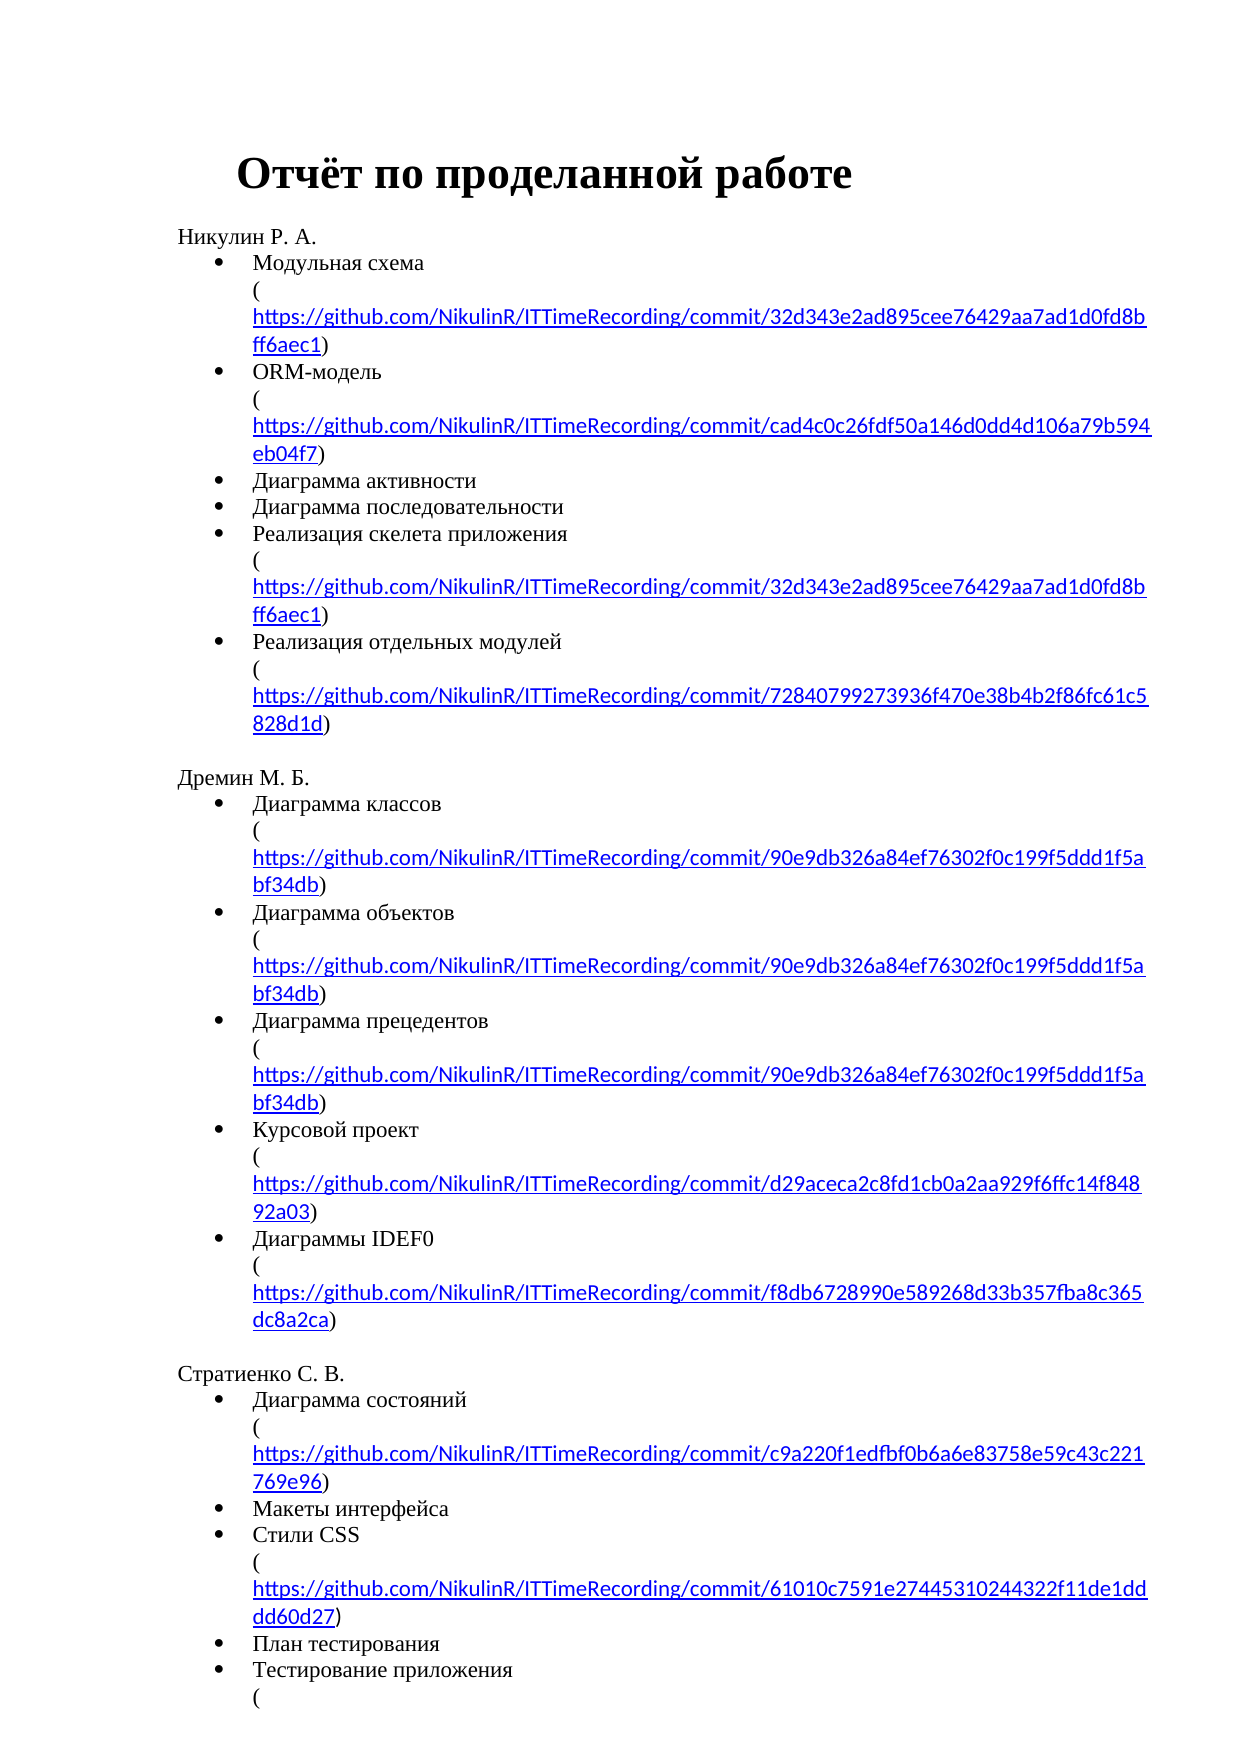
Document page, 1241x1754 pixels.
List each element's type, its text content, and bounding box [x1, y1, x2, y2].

list Макеты интерфейса [215, 1495, 1152, 1521]
list Реализация скелета приложения (https://github.com/NikulinR/ITTimeRecording/commit/32d343e2ad895cee76429aa7ad1d0fd8bff6aec1) [215, 520, 1152, 628]
list Диаграмма активности [215, 467, 1152, 493]
list ORM-модель (https://github.com/NikulinR/ITTimeRecording/commit/cad4c0c26fdf50a146d0dd4d106a79b594eb04f7) [215, 358, 1152, 467]
list Реализация отдельных модулей (https://github.com/NikulinR/ITTimeRecording/commit/72840799273936f470e38b4b2f86fc61c5828d1d) [215, 628, 1152, 737]
text Никулин Р. А. [177, 223, 1152, 249]
list План тестирования [215, 1630, 1152, 1657]
list Диаграммы IDEF0 (https://github.com/NikulinR/ITTimeRecording/commit/f8db6728990e589268d33b357fba8c365dc8a2ca) [215, 1225, 1152, 1334]
list Диаграмма состояний (https://github.com/NikulinR/ITTimeRecording/commit/c9a220f1edfbf0b6a6e83758e59c43c221769e96) [215, 1386, 1152, 1495]
text Дремин М. Б. [177, 763, 1152, 790]
text Стратиенко С. В. [177, 1360, 1152, 1386]
list Диаграмма объектов (https://github.com/NikulinR/ITTimeRecording/commit/90e9db326a84ef76302f0c199f5ddd1f5abf34db) [215, 899, 1152, 1007]
list Диаграмма прецедентов (https://github.com/NikulinR/ITTimeRecording/commit/90e9db326a84ef76302f0c199f5ddd1f5abf34db) [215, 1007, 1152, 1116]
list Диаграмма последовательности [215, 493, 1152, 520]
text Отчёт по проделанной работе [177, 145, 1152, 198]
list Модульная схема (https://github.com/NikulinR/ITTimeRecording/commit/32d343e2ad895cee76429aa7ad1d0fd8bff6aec1) [215, 249, 1152, 358]
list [215, 1657, 1152, 1709]
list Стили CSS (https://github.com/NikulinR/ITTimeRecording/commit/61010c7591e27445310244322f11de1dddd60d27) [215, 1521, 1152, 1630]
list Курсовой проект (https://github.com/NikulinR/ITTimeRecording/commit/d29aceca2c8fd1cb0a2aa929f6ffc14f84892a03) [215, 1116, 1152, 1225]
list Диаграмма классов (https://github.com/NikulinR/ITTimeRecording/commit/90e9db326a84ef76302f0c199f5ddd1f5abf34db) [215, 790, 1152, 899]
